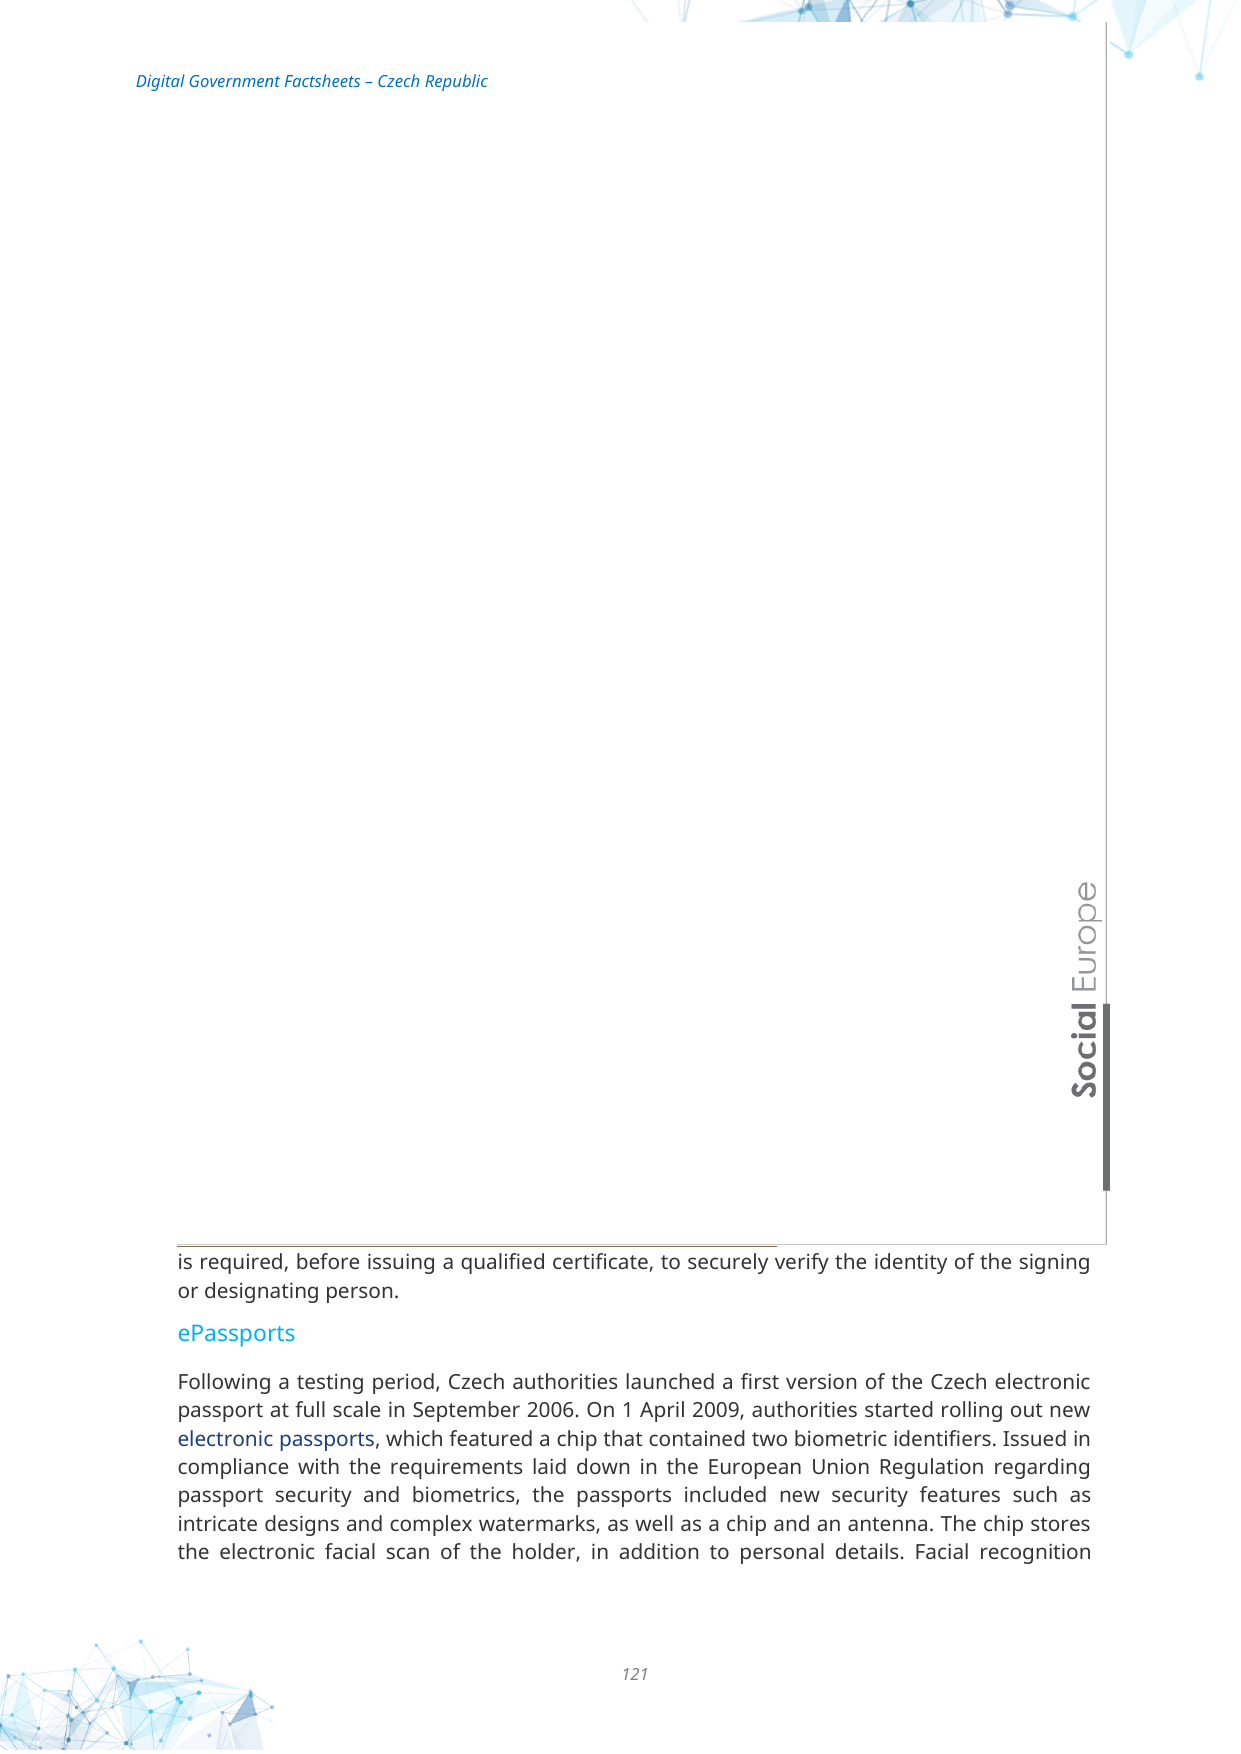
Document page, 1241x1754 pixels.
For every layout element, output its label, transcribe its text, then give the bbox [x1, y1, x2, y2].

text As the public administration’s central body competent for eSignatures, the Ministry of the Interior conducts regulatory, supervisory and accreditation activities with regard to electronic signature products and providers in the Czech Republic. On 17 June 2011, the Ministry of the Interior published an opinion on the making of copies of personal documents for issuing qualified certificates. The opinion was published claiming that in some cases, applicants are qualified to issue the certificate object to make copies of personal documents and require taking only extract data from these documents. The qualified provider of certification services is required, before issuing a qualified certificate, to securely verify the identity of the signing or designating person. [177, 1247, 1092, 1304]
subtitle ePassports [177, 1317, 1092, 1348]
picture [177, 22, 1110, 1245]
text Following a testing period, Czech authorities launched a first version of the Czech electronic passport at full scale in September 2006. On 1 April 2009, authorities started rolling out new electronic passports, which featured a chip that contained two biometric identifiers. Issued in compliance with the requirements laid down in the European Union Regulation regarding passport security and biometrics, the passports included new security features such as intricate designs and complex watermarks, as well as a chip and an antenna. The chip stores the electronic facial scan of the holder, in addition to personal details. Facial recognition maps various features. The addition of fingerprint details on the chip is being planned to take place at a later stage. [177, 1367, 1092, 1566]
